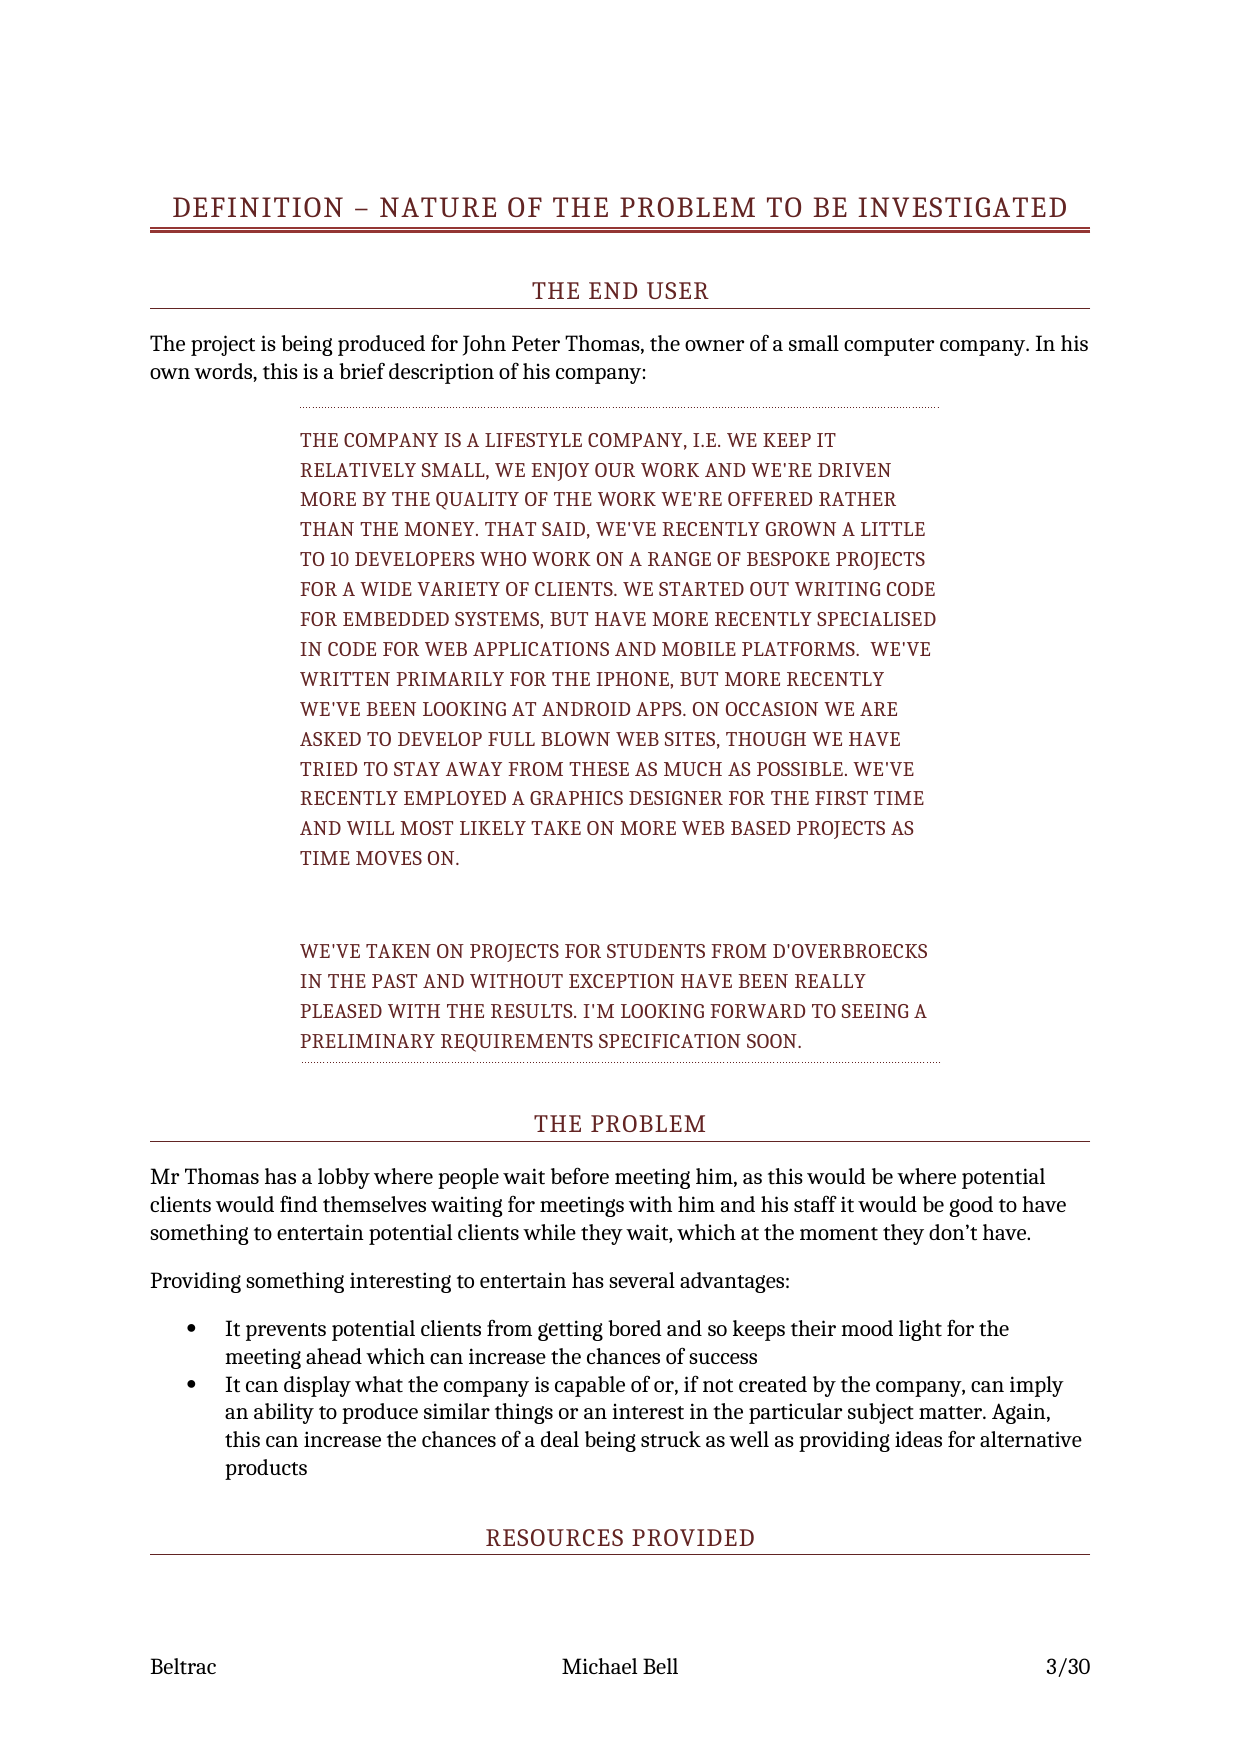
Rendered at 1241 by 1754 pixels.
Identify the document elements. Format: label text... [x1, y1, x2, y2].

list It can display what the company is capable of or, if not created by the company, can imply an ability to produce similar things or an interest in the particular subject matter. Again, this can increase the chances of a deal being struck as well as providing ideas for alternative products [187, 1371, 1090, 1481]
text Providing something interesting to entertain has several advantages: [150, 1268, 1090, 1294]
subtitle the end user [150, 277, 1090, 308]
text We've taken on projects for students from d'Overbroecks in the past and without exception have been really pleased with the results. I'm looking forward to seeing a preliminary requirements specification soon. [300, 919, 940, 1062]
text The project is being produced for John Peter Thomas, the owner of a small computer company. In his own words, this is a brief description of his company: [150, 331, 1090, 385]
list It prevents potential clients from getting bored and so keeps their mood light for the meeting ahead which can increase the chances of success [187, 1316, 1090, 1370]
text The company is a lifestyle company, i.e. we keep it relatively small, we enjoy our work and we're driven more by the quality of the work we're offered rather than the money. That said, we've recently grown a little to 10 developers who work on a range of bespoke projects for a wide variety of clients. We started out writing code for embedded systems, but have more recently specialised in code for web applications and mobile platforms. We've written primarily for the iPhone, but more recently we've been looking at Android apps. On occasion we are asked to develop full blown web sites, though we have tried to stay away from these as much as possible. We've recently employed a graphics designer for the first time and will most likely take on more web based projects as time moves on. [300, 407, 940, 871]
subtitle the problem [150, 1110, 1090, 1141]
subtitle resources provided [150, 1523, 1090, 1554]
subtitle Definition – nature of the problem to be investigated [150, 192, 1090, 227]
text Mr Thomas has a lobby where people wait before meeting him, as this would be where potential clients would find themselves waiting for meetings with him and his staff it would be good to have something to entertain potential clients while they wait, which at the moment they don’t have. [150, 1164, 1090, 1246]
